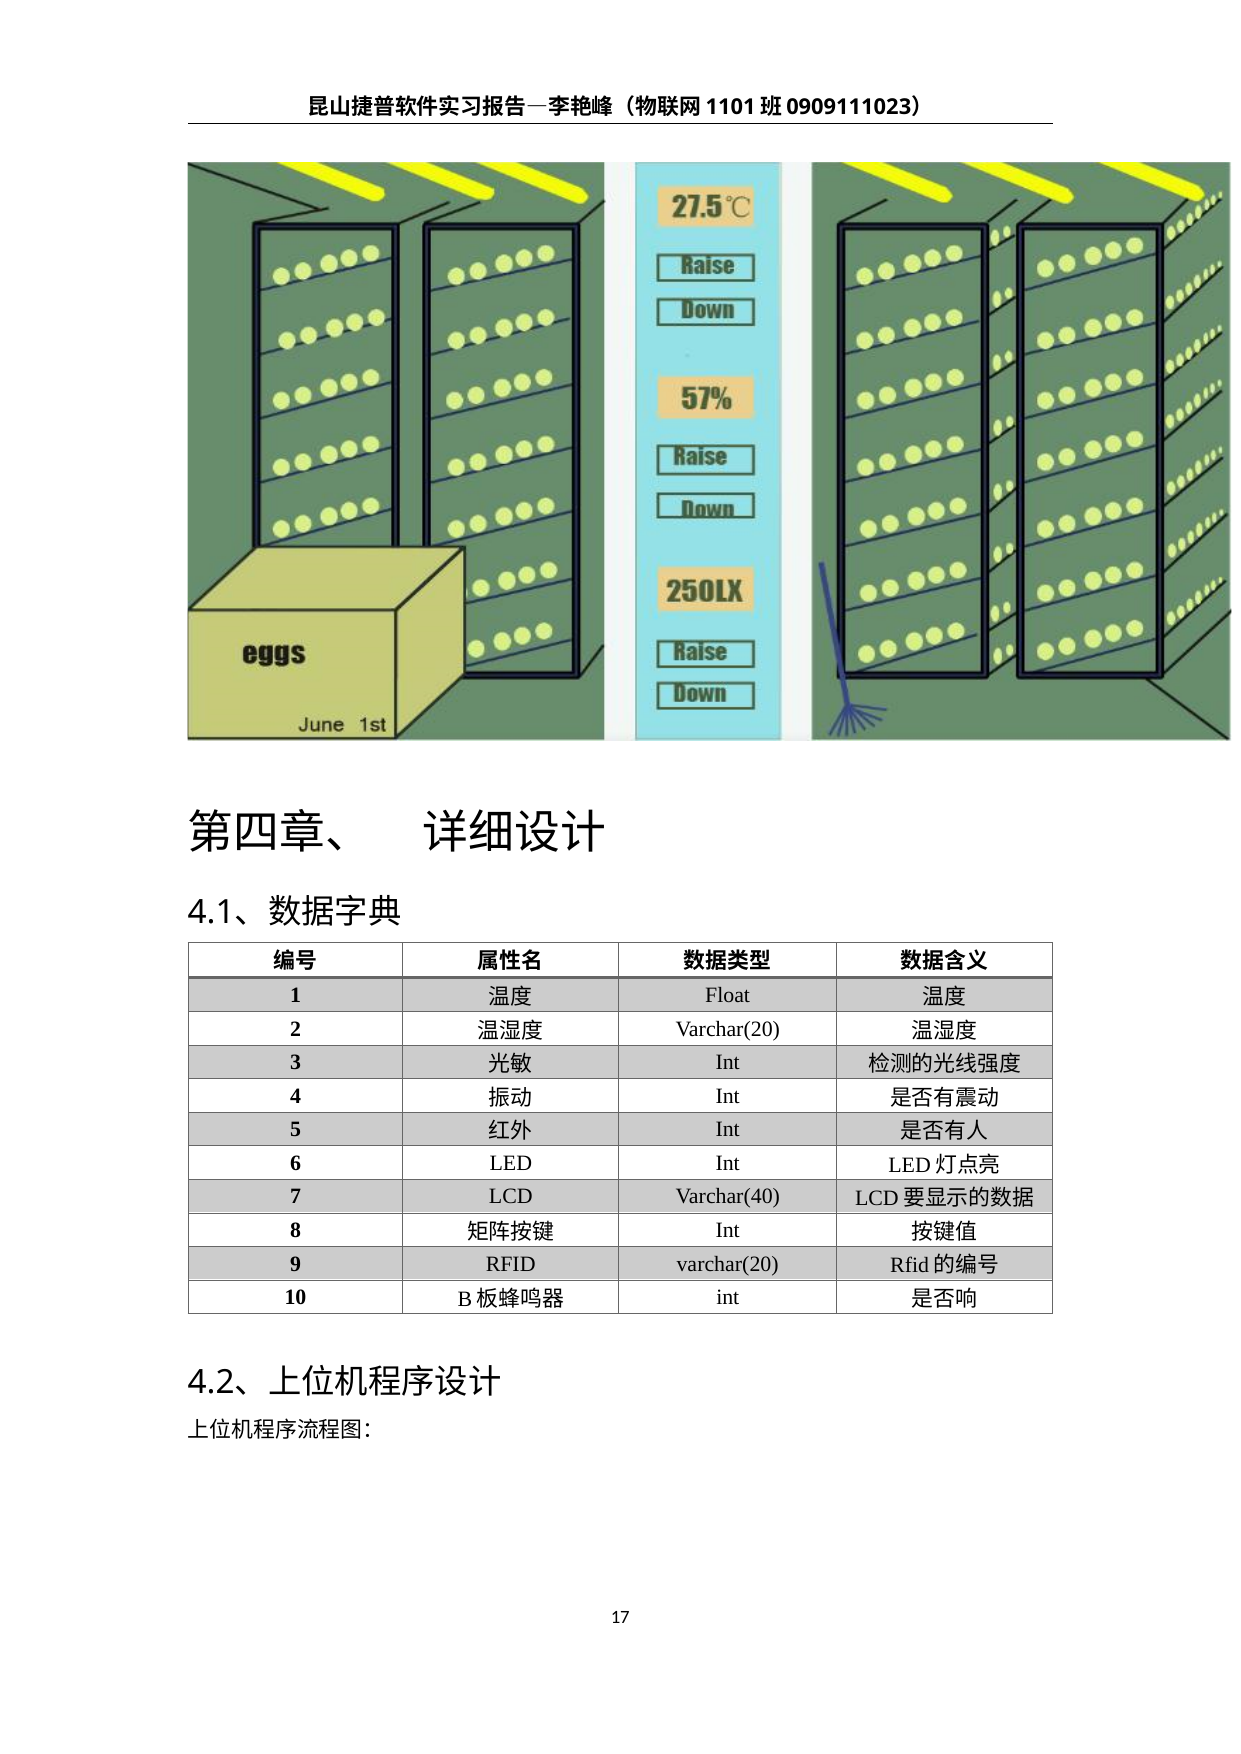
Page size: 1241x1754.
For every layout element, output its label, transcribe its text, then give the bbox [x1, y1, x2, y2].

table_cell Int [619, 1046, 836, 1078]
table_header 数据类型 [619, 943, 836, 976]
table_cell 振动 [403, 1079, 618, 1112]
table_cell 矩阵按键 [403, 1214, 618, 1246]
table_cell 温湿度 [403, 1012, 618, 1045]
table_cell 是否响 [837, 1281, 1052, 1313]
table_cell 温度 [403, 979, 618, 1011]
table_cell Rfid的编号 [837, 1247, 1052, 1279]
table_cell LED灯点亮 [837, 1146, 1052, 1179]
table_cell 光敏 [403, 1046, 618, 1078]
table_cell Varchar(20) [619, 1012, 836, 1045]
table_cell 温度 [837, 979, 1052, 1011]
table_cell B板蜂鸣器 [403, 1281, 618, 1313]
table_cell 6 [189, 1146, 402, 1179]
table_cell varchar(20) [619, 1247, 836, 1279]
table_header 编号 [189, 943, 402, 976]
table_cell 红外 [403, 1113, 618, 1145]
table_cell 是否有震动 [837, 1079, 1052, 1112]
list 详细设计 [187, 779, 1053, 877]
table_cell LED [403, 1146, 618, 1179]
table_cell 温湿度 [837, 1012, 1052, 1045]
table_cell LCD要显示的数据 [837, 1180, 1052, 1212]
table_cell 5 [189, 1113, 402, 1145]
text 上位机程序流程图： [187, 1412, 1053, 1444]
table_header 属性名 [403, 943, 618, 976]
table_cell 4 [189, 1079, 402, 1112]
text 4.2、上位机程序设计 [187, 1347, 1053, 1412]
table_cell 10 [189, 1281, 402, 1313]
table_cell Int [619, 1214, 836, 1246]
table_cell LCD [403, 1180, 618, 1212]
table_cell Varchar(40) [619, 1180, 836, 1212]
table_cell Float [619, 979, 836, 1011]
picture [187, 162, 1232, 741]
table_cell RFID [403, 1247, 618, 1279]
text 4.1、数据字典 [187, 877, 1053, 942]
table_cell int [619, 1281, 836, 1313]
table_cell 7 [189, 1180, 402, 1212]
table_cell Int [619, 1146, 836, 1179]
table_cell Int [619, 1079, 836, 1112]
table_cell 是否有人 [837, 1113, 1052, 1145]
table_cell 8 [189, 1214, 402, 1246]
table_header 数据含义 [837, 943, 1052, 976]
table_cell 2 [189, 1012, 402, 1045]
table_cell 按键值 [837, 1214, 1052, 1246]
table_cell 1 [189, 979, 402, 1011]
table_cell 9 [189, 1247, 402, 1279]
table_cell Int [619, 1113, 836, 1145]
table_cell 3 [189, 1046, 402, 1078]
table_cell 检测的光线强度 [837, 1046, 1052, 1078]
